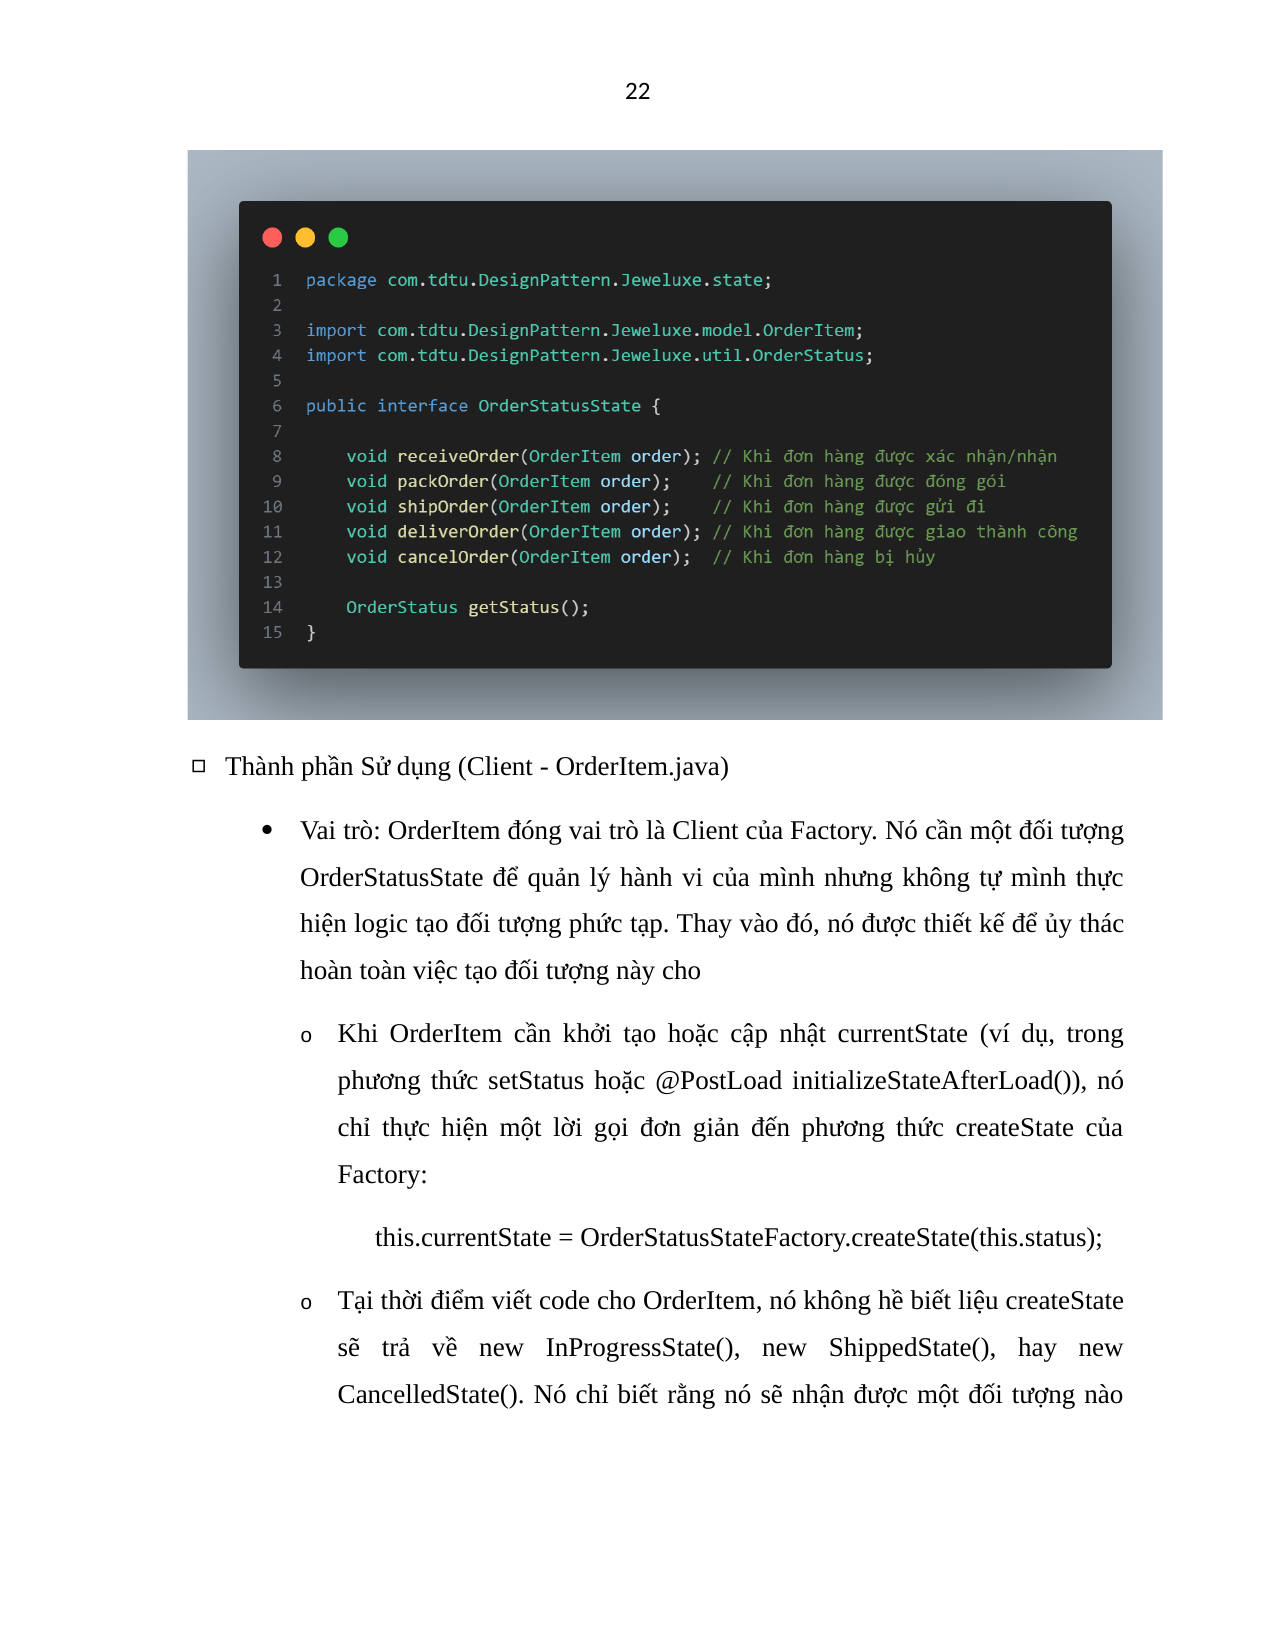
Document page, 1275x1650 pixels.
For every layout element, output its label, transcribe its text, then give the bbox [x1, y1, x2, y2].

picture [187, 150, 1163, 720]
list Khi OrderItem cần khởi tạo hoặc cập nhật currentState (ví dụ, trong phương thức setStatus hoặc @PostLoad initializeStateAfterLoad()), nó chỉ thực hiện một lời gọi đơn giản đến phương thức createState của Factory: [300, 1017, 1125, 1189]
list Vai trò: OrderItem đóng vai trò là Client của Factory. Nó cần một đối tượng OrderStatusState để quản lý hành vi của mình nhưng không tự mình thực hiện logic tạo đối tượng phức tạp. Thay vào đó, nó được thiết kế để ủy thác hoàn toàn việc tạo đối tượng này cho [262, 814, 1125, 985]
list Thành phần Sử dụng (Client - OrderItem.java) [187, 751, 1125, 782]
text this.currentState = OrderStatusStateFactory.createState(this.status); [337, 1221, 1125, 1252]
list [300, 1284, 1125, 1409]
